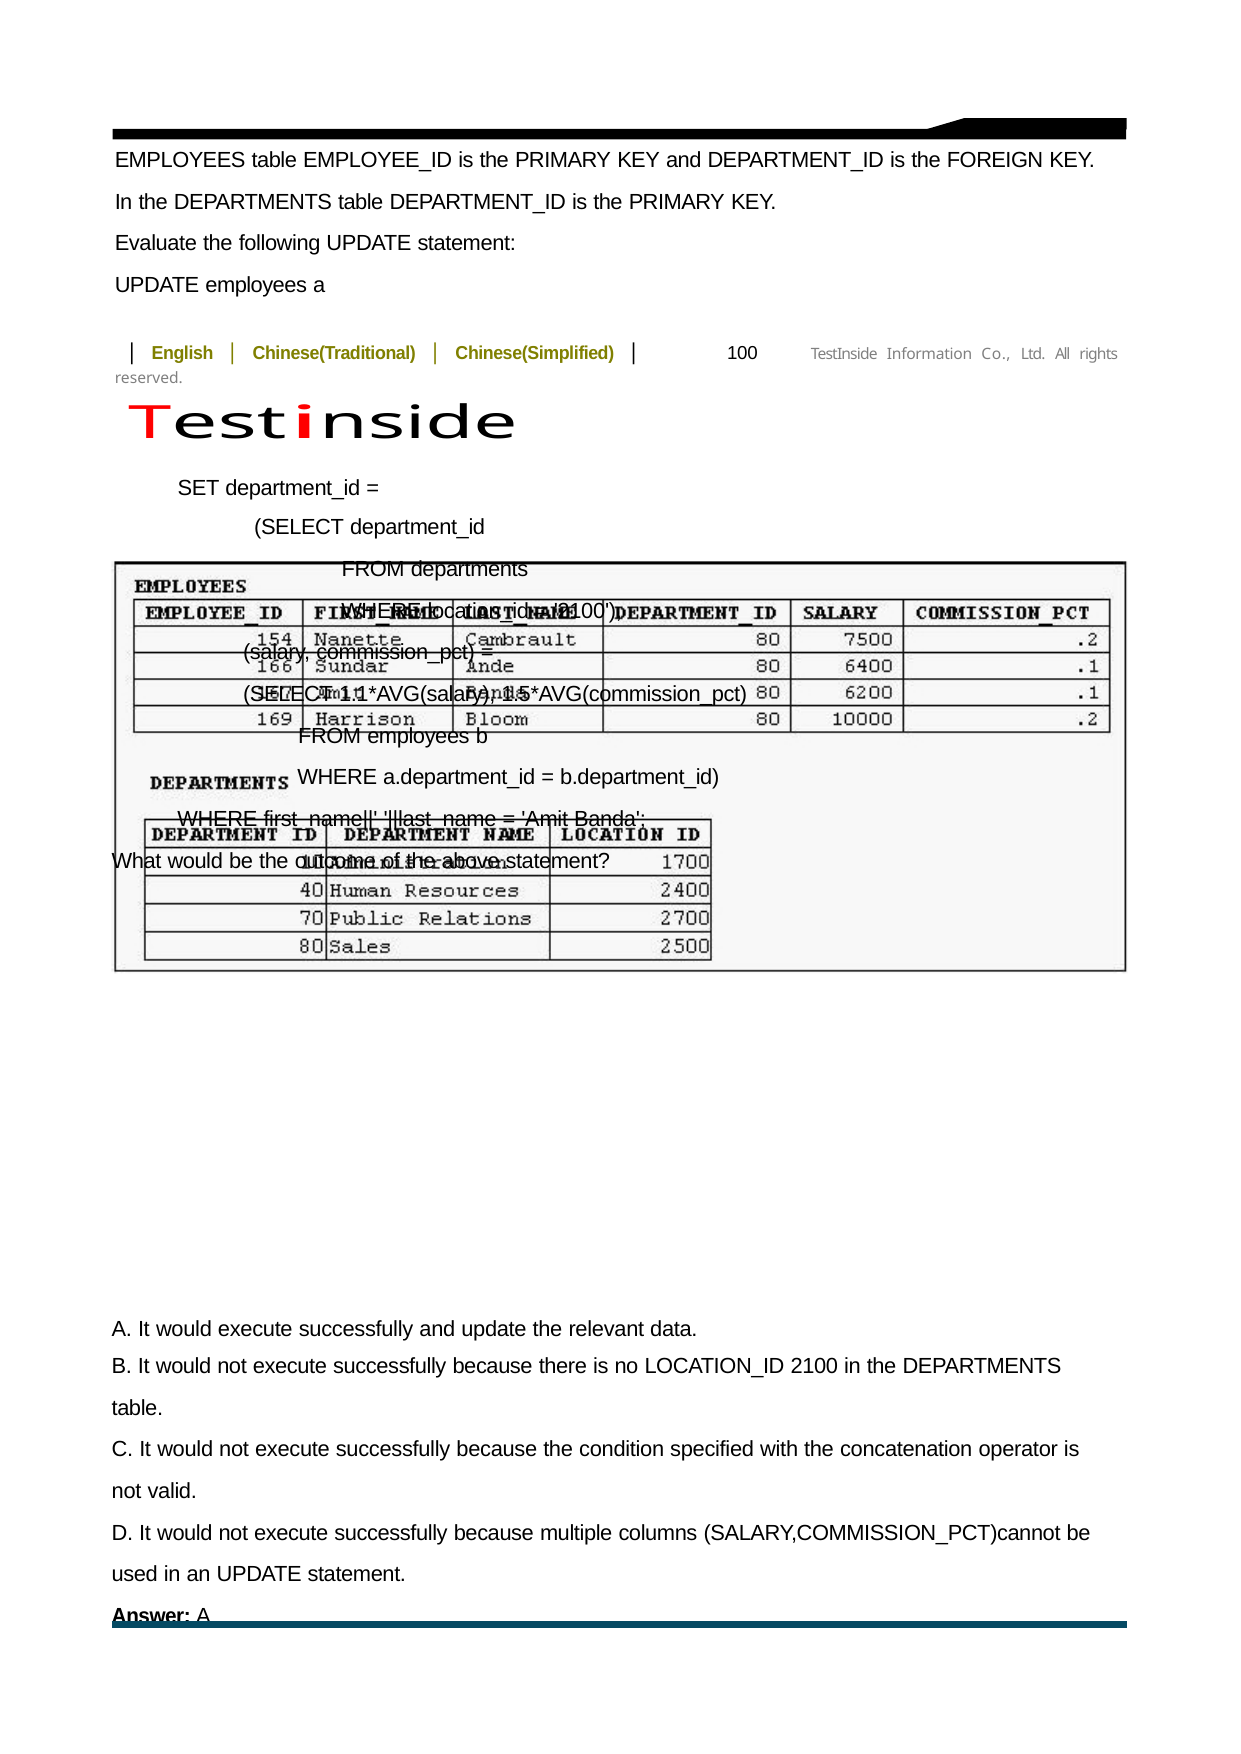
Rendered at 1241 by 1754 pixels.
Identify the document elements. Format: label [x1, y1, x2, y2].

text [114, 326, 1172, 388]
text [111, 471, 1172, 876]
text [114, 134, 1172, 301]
picture [110, 560, 1128, 975]
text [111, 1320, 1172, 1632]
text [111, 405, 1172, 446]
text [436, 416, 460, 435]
